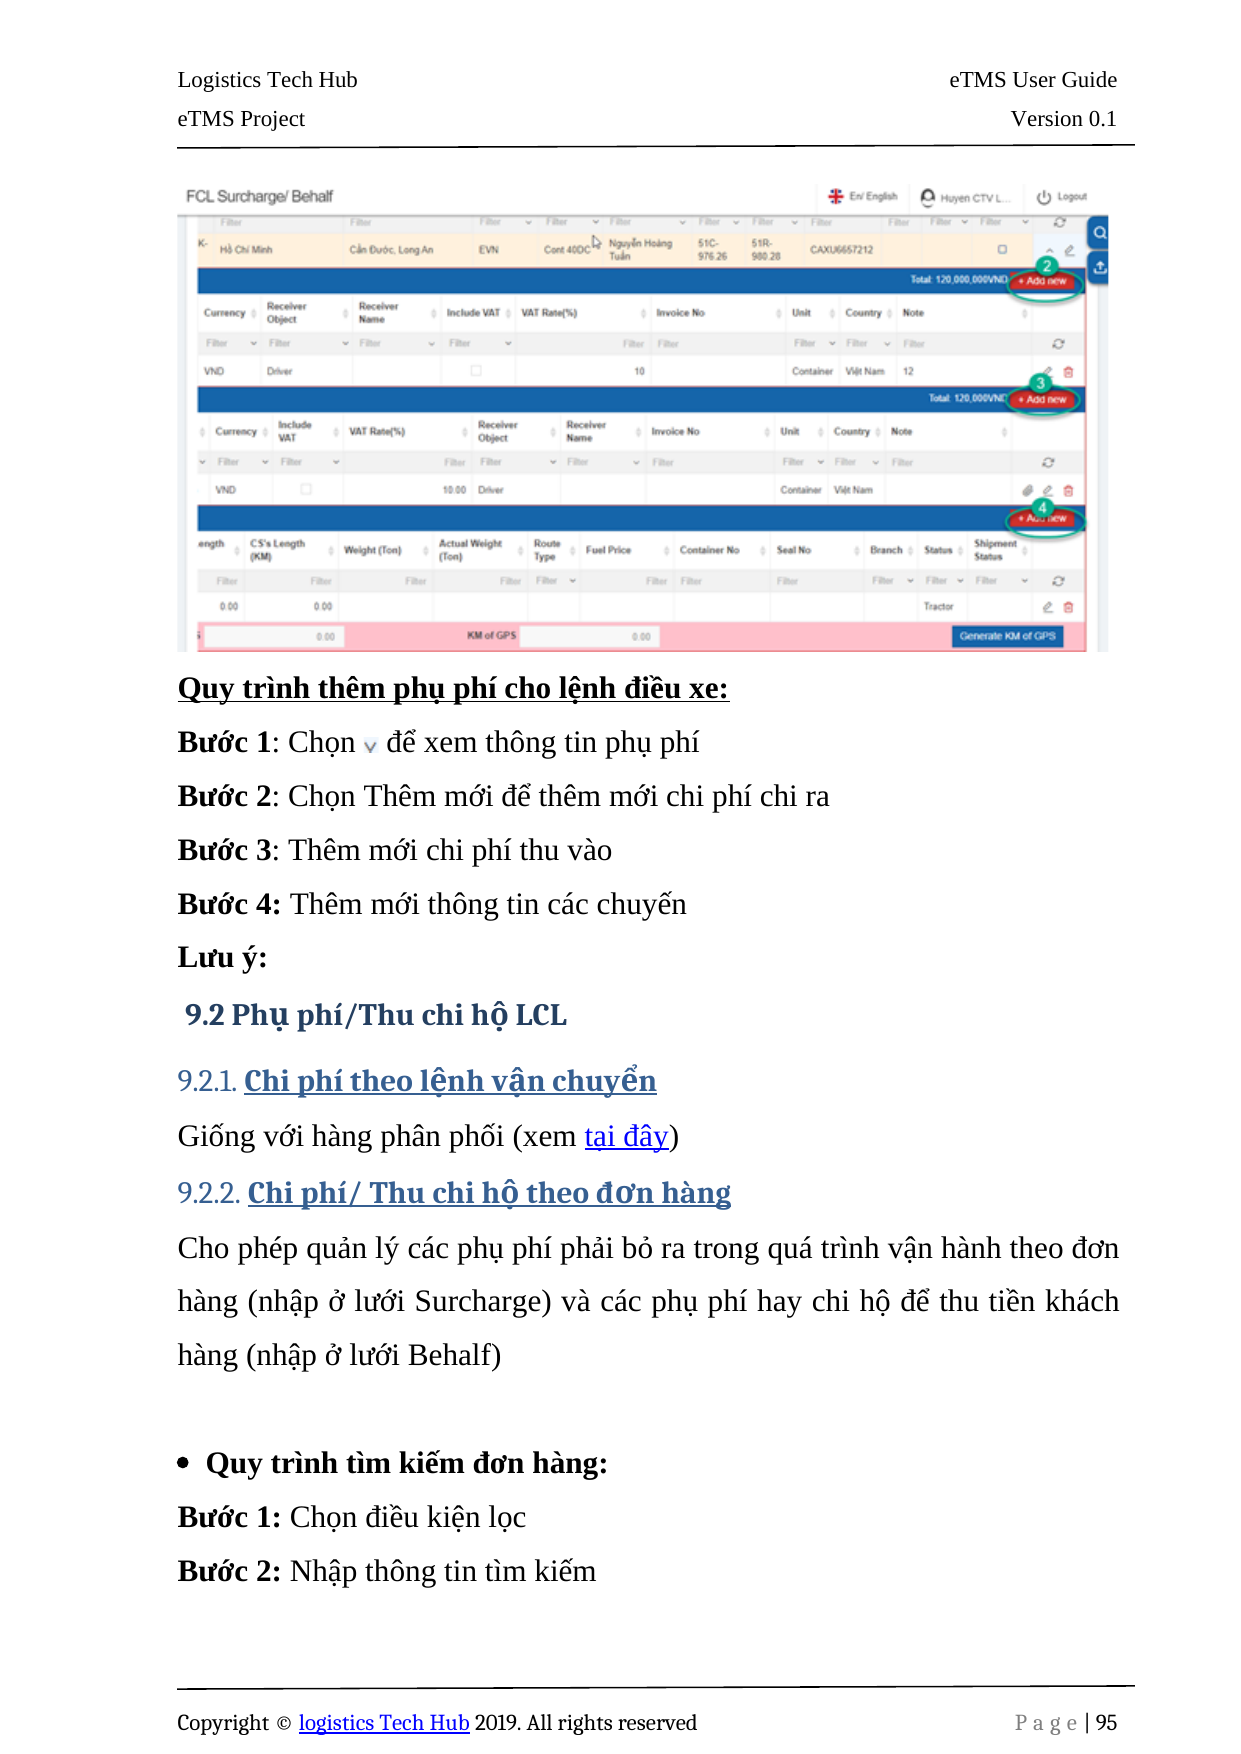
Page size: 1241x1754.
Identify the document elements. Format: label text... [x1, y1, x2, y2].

subtitle 9.2.2. Chi phí/ Thu chi hộ theo đơn hàng [177, 1175, 1122, 1211]
text Quy trình thêm phụ phí cho lệnh điều xe: [177, 669, 1122, 705]
text Bước 3: Thêm mới chi phí thu vào [177, 831, 1122, 867]
text Cho phép quản lý các phụ phí phải bỏ ra trong quá trình vận hành theo đơn hàng (nhập ở lưới Surcharge) và các phụ phí hay chi hộ để thu tiền khách hàng (nhập ở lưới Behalf) [177, 1229, 1122, 1372]
text Bước 2: Nhập thông tin tìm kiếm [177, 1552, 1122, 1588]
text Lưu ý: [177, 939, 1122, 975]
text Bước 4: Thêm mới thông tin các chuyến [177, 885, 1122, 921]
list Quy trình tìm kiếm đơn hàng: [177, 1444, 1122, 1480]
text Giống với hàng phân phối (xem tại đây) [177, 1117, 1122, 1153]
subtitle 9.2.1. Chi phí theo lệnh vận chuyển [177, 1063, 1122, 1099]
text Bước 2: Chọn Thêm mới để thêm mới chi phí chi ra [177, 777, 1122, 813]
text Bước 1: Chọn để xem thông tin phụ phí [177, 723, 1122, 759]
text Bước 1: Chọn điều kiện lọc [177, 1498, 1122, 1534]
picture [177, 184, 1109, 652]
subtitle 9.2 Phụ phí/Thu chi hộ LCL [185, 997, 1122, 1033]
picture [363, 737, 379, 753]
